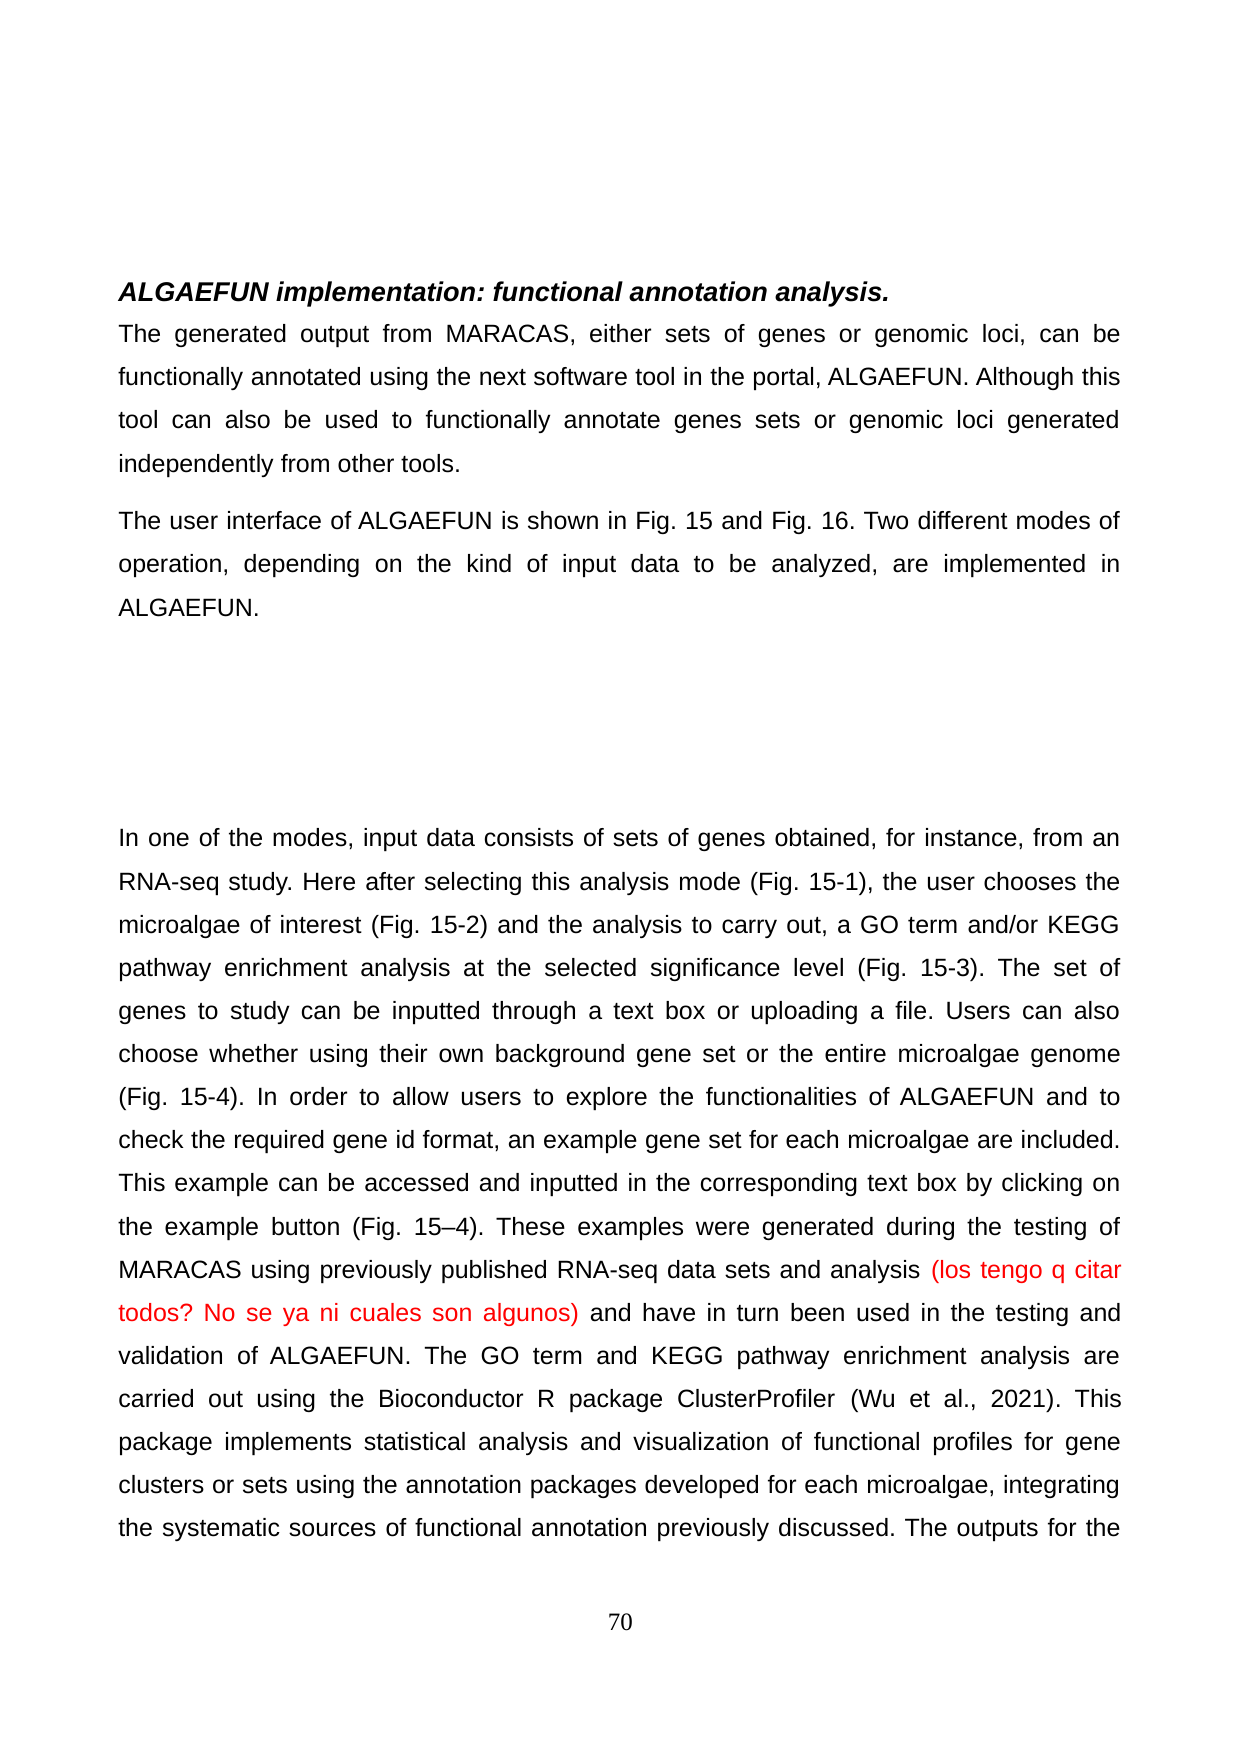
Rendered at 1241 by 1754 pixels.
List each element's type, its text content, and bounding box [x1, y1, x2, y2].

subtitle ALGAEFUN implementation: functional annotation analysis. [118, 276, 1122, 307]
text The generated output from MARACAS, either sets of genes or genomic loci, can be functionally annotated using the next software tool in the portal, ALGAEFUN. Although this tool can also be used to functionally annotate genes sets or genomic loci generated independently from other tools. [118, 319, 1122, 477]
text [118, 823, 1122, 1542]
text The user interface of ALGAEFUN is shown in Fig. 15 and Fig. 16. Two different modes of operation, depending on the kind of input data to be analyzed, are implemented in ALGAEFUN. [118, 506, 1122, 621]
